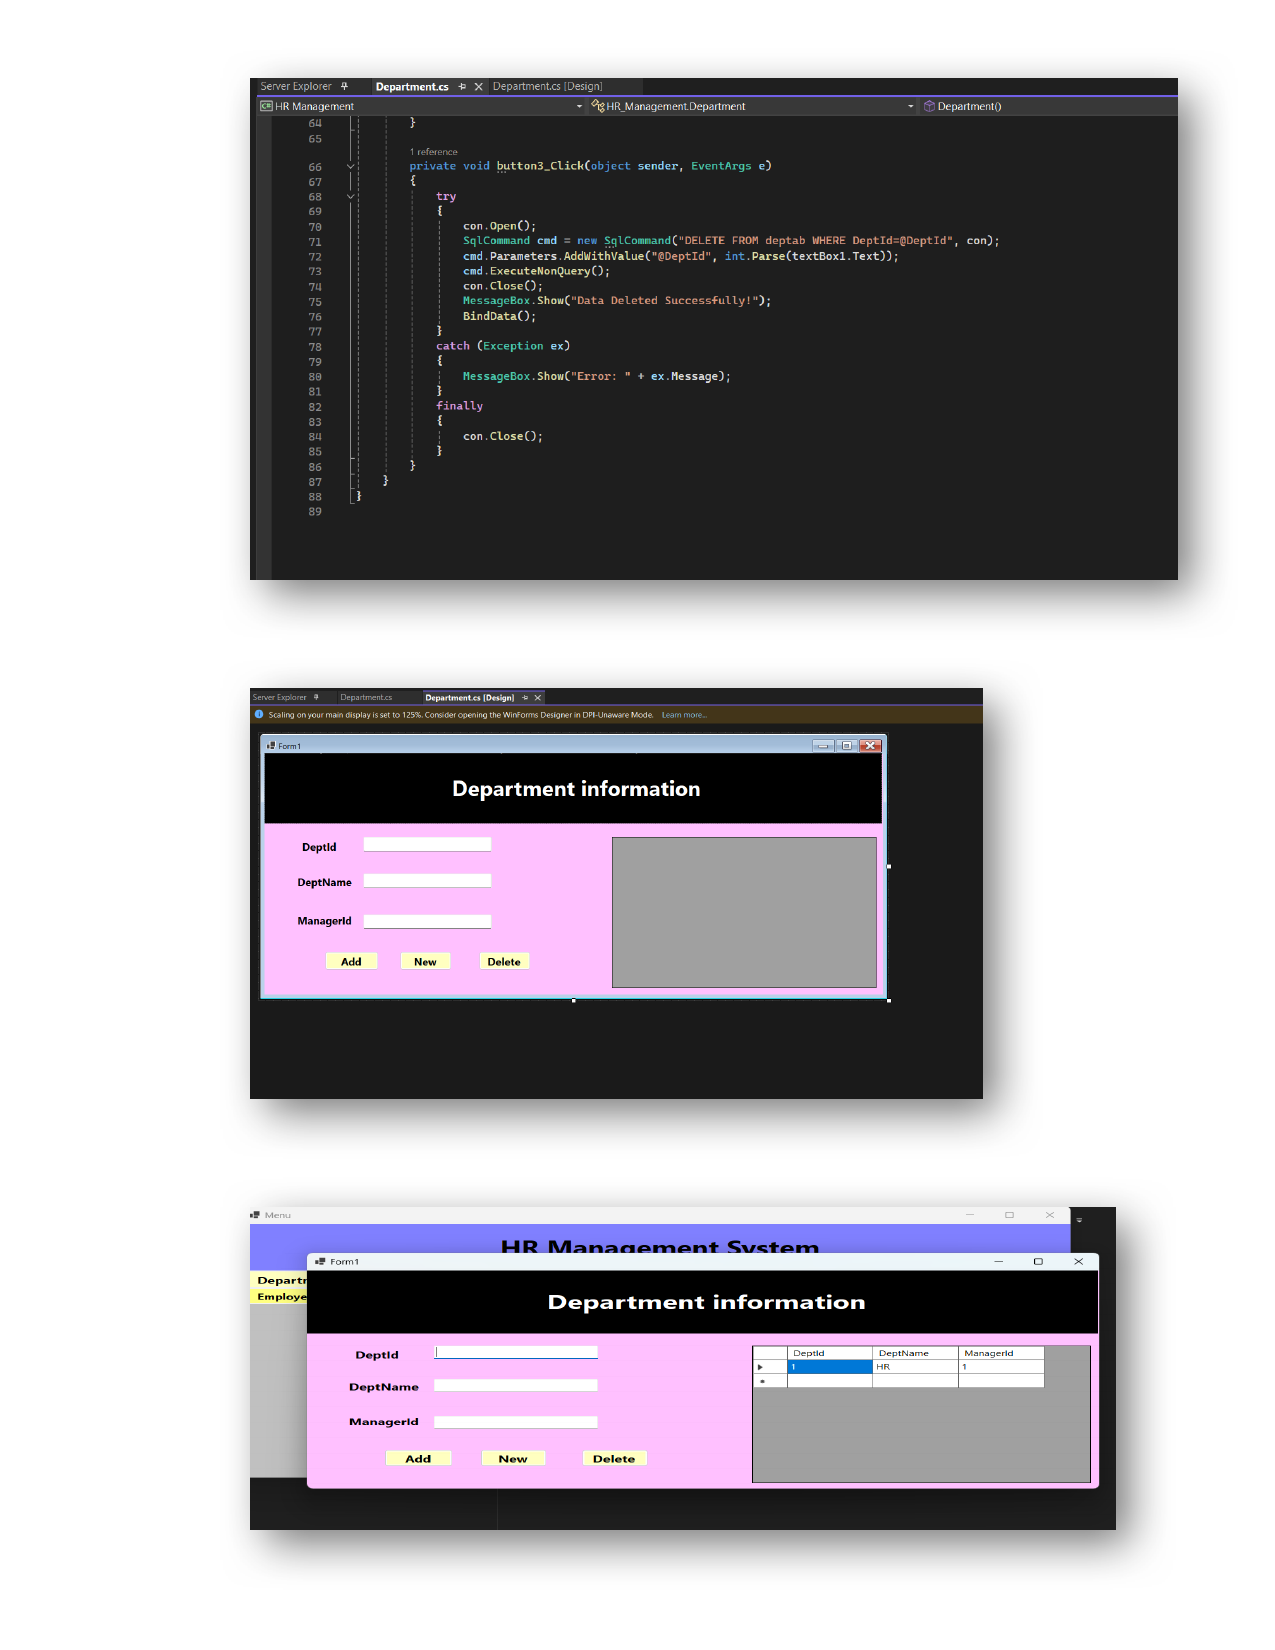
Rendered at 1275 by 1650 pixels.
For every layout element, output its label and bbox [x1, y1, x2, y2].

picture [250, 78, 1178, 580]
picture [250, 688, 983, 1099]
picture [250, 1207, 1116, 1530]
